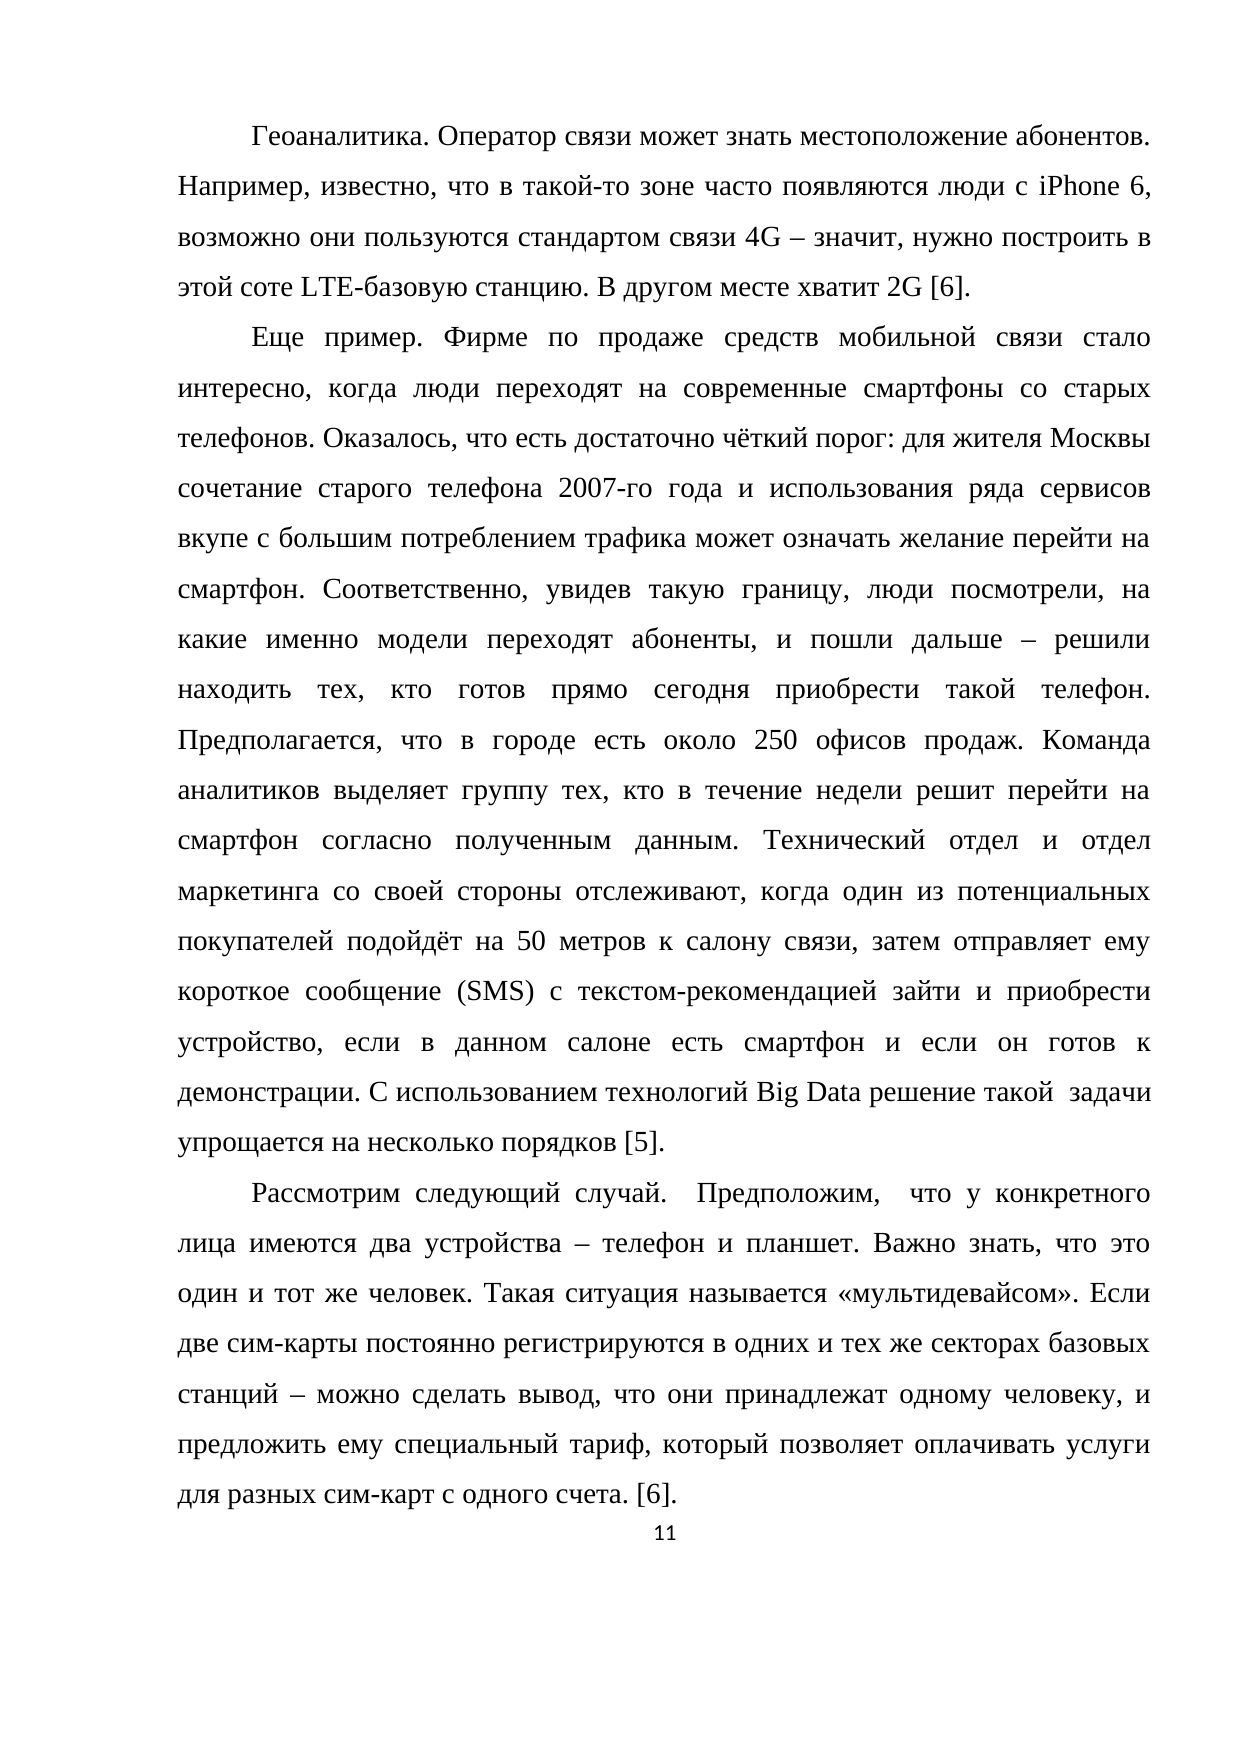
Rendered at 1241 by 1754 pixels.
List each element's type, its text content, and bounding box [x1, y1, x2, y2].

text Геоаналитика. Оператор связи может знать местоположение абонентов. Например, известно, что в такой-то зоне часто появляются люди с iPhone 6, возможно они пользуются стандартом связи 4G – значит, нужно построить в этой соте LTE-базовую станцию. В другом месте хватит 2G [6]. [177, 118, 1152, 303]
text Еще пример. Фирме по продаже средств мобильной связи стало интересно, когда люди переходят на современные смартфоны со старых телефонов. Оказалось, что есть достаточно чёткий порог: для жителя Москвы сочетание старого телефона 2007-го года и использования ряда сервисов вкупе с большим потреблением трафика может означать желание перейти на смартфон. Соответственно, увидев такую границу, люди посмотрели, на какие именно модели переходят абоненты, и пошли дальше – решили находить тех, кто готов прямо сегодня приобрести такой телефон. Предполагается, что в городе есть около 250 офисов продаж. Команда аналитиков выделяет группу тех, кто в течение недели решит перейти на смартфон согласно полученным данным. Технический отдел и отдел маркетинга со своей стороны отслеживают, когда один из потенциальных покупателей подойдёт на 50 метров к салону связи, затем отправляет ему короткое сообщение (SMS) с текстом-рекомендацией зайти и приобрести устройство, если в данном салоне есть смартфон и если он готов к демонстрации. С использованием технологий Big Data решение такой задачи упрощается на несколько порядков [5]. [177, 319, 1152, 1158]
text Рассмотрим следующий случай. Предположим, что у конкретного лица имеются два устройства – телефон и планшет. Важно знать, что это один и тот же человек. Такая ситуация называется «мультидевайсом». Если две сим-карты постоянно регистрируются в одних и тех же секторах базовых станций – можно сделать вывод, что они принадлежат одному человеку, и предложить ему специальный тариф, который позволяет оплачивать услуги для разных сим-карт с одного счета. [6]. [177, 1175, 1152, 1510]
